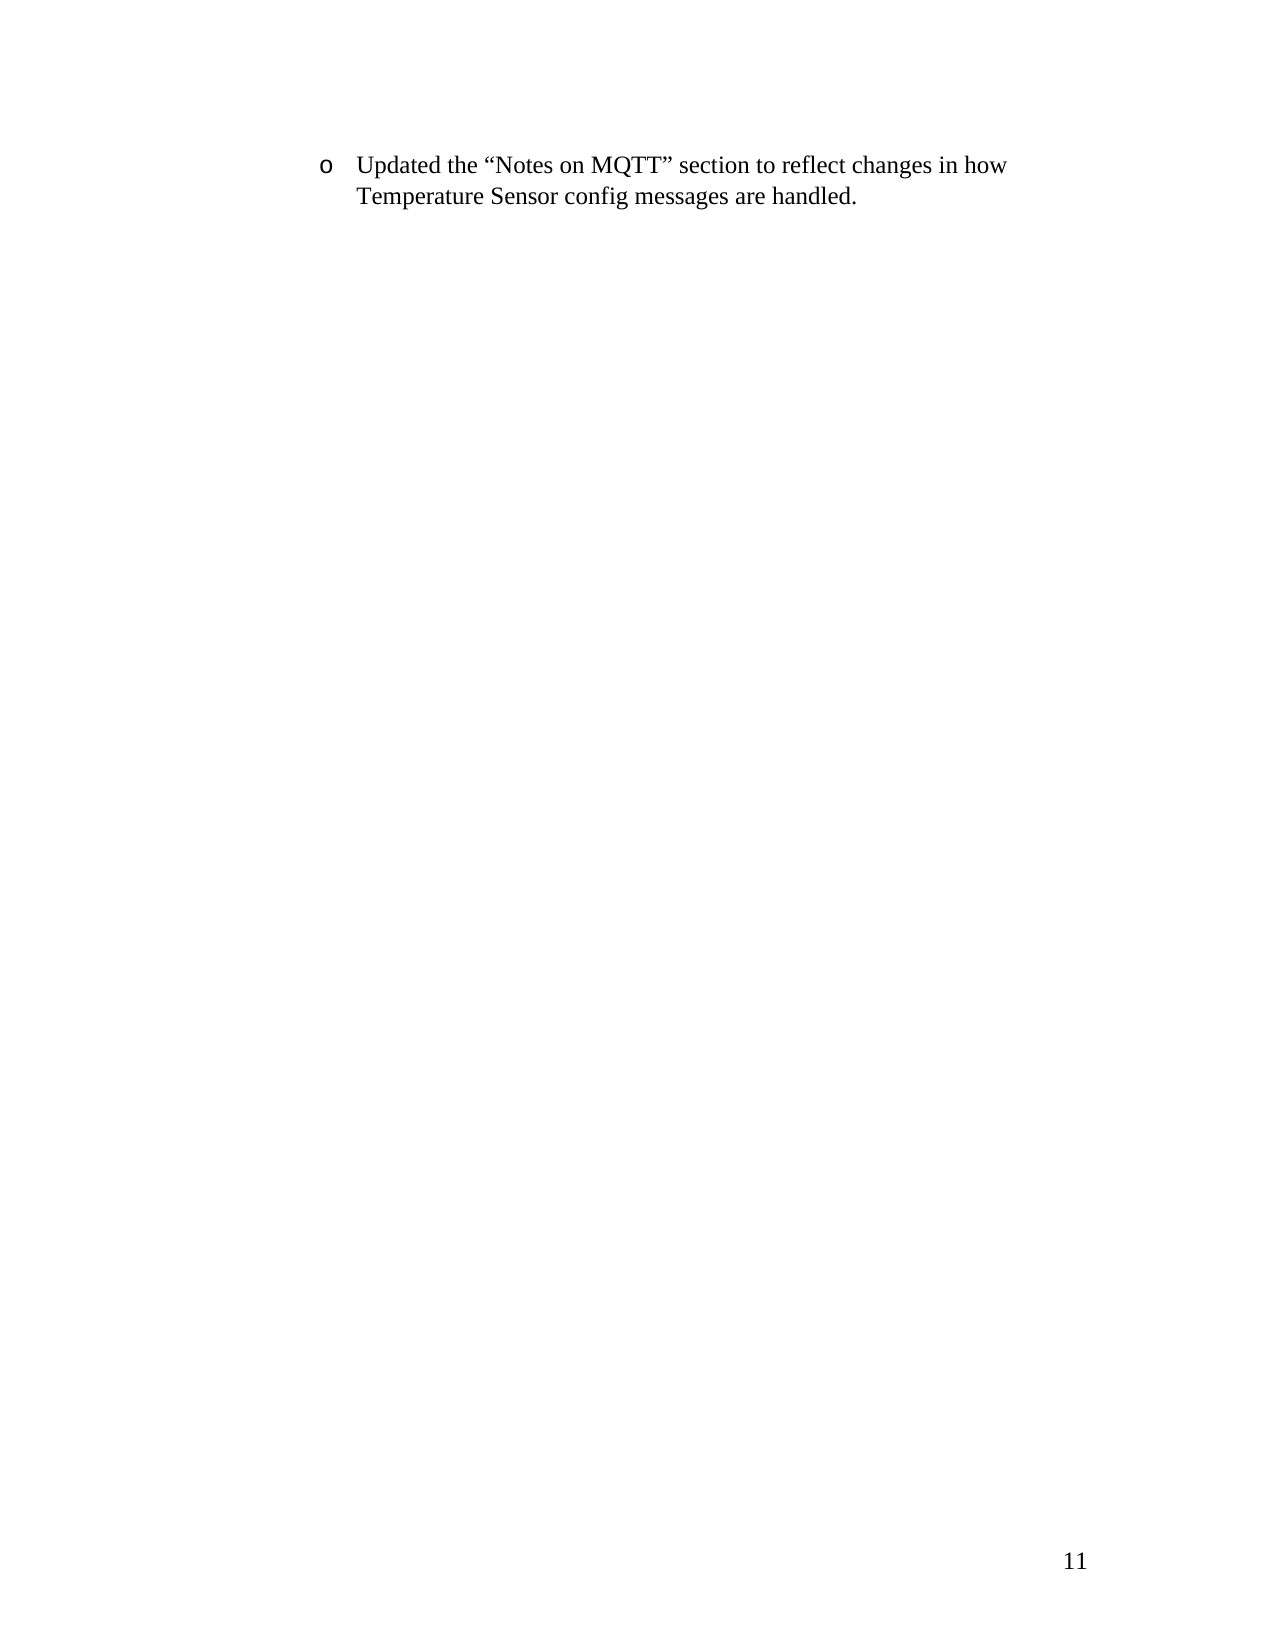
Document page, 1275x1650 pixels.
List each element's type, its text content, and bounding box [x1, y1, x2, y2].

list Updated the “Notes on MQTT” section to reflect changes in how Temperature Sensor config messages are handled. [319, 150, 1087, 209]
